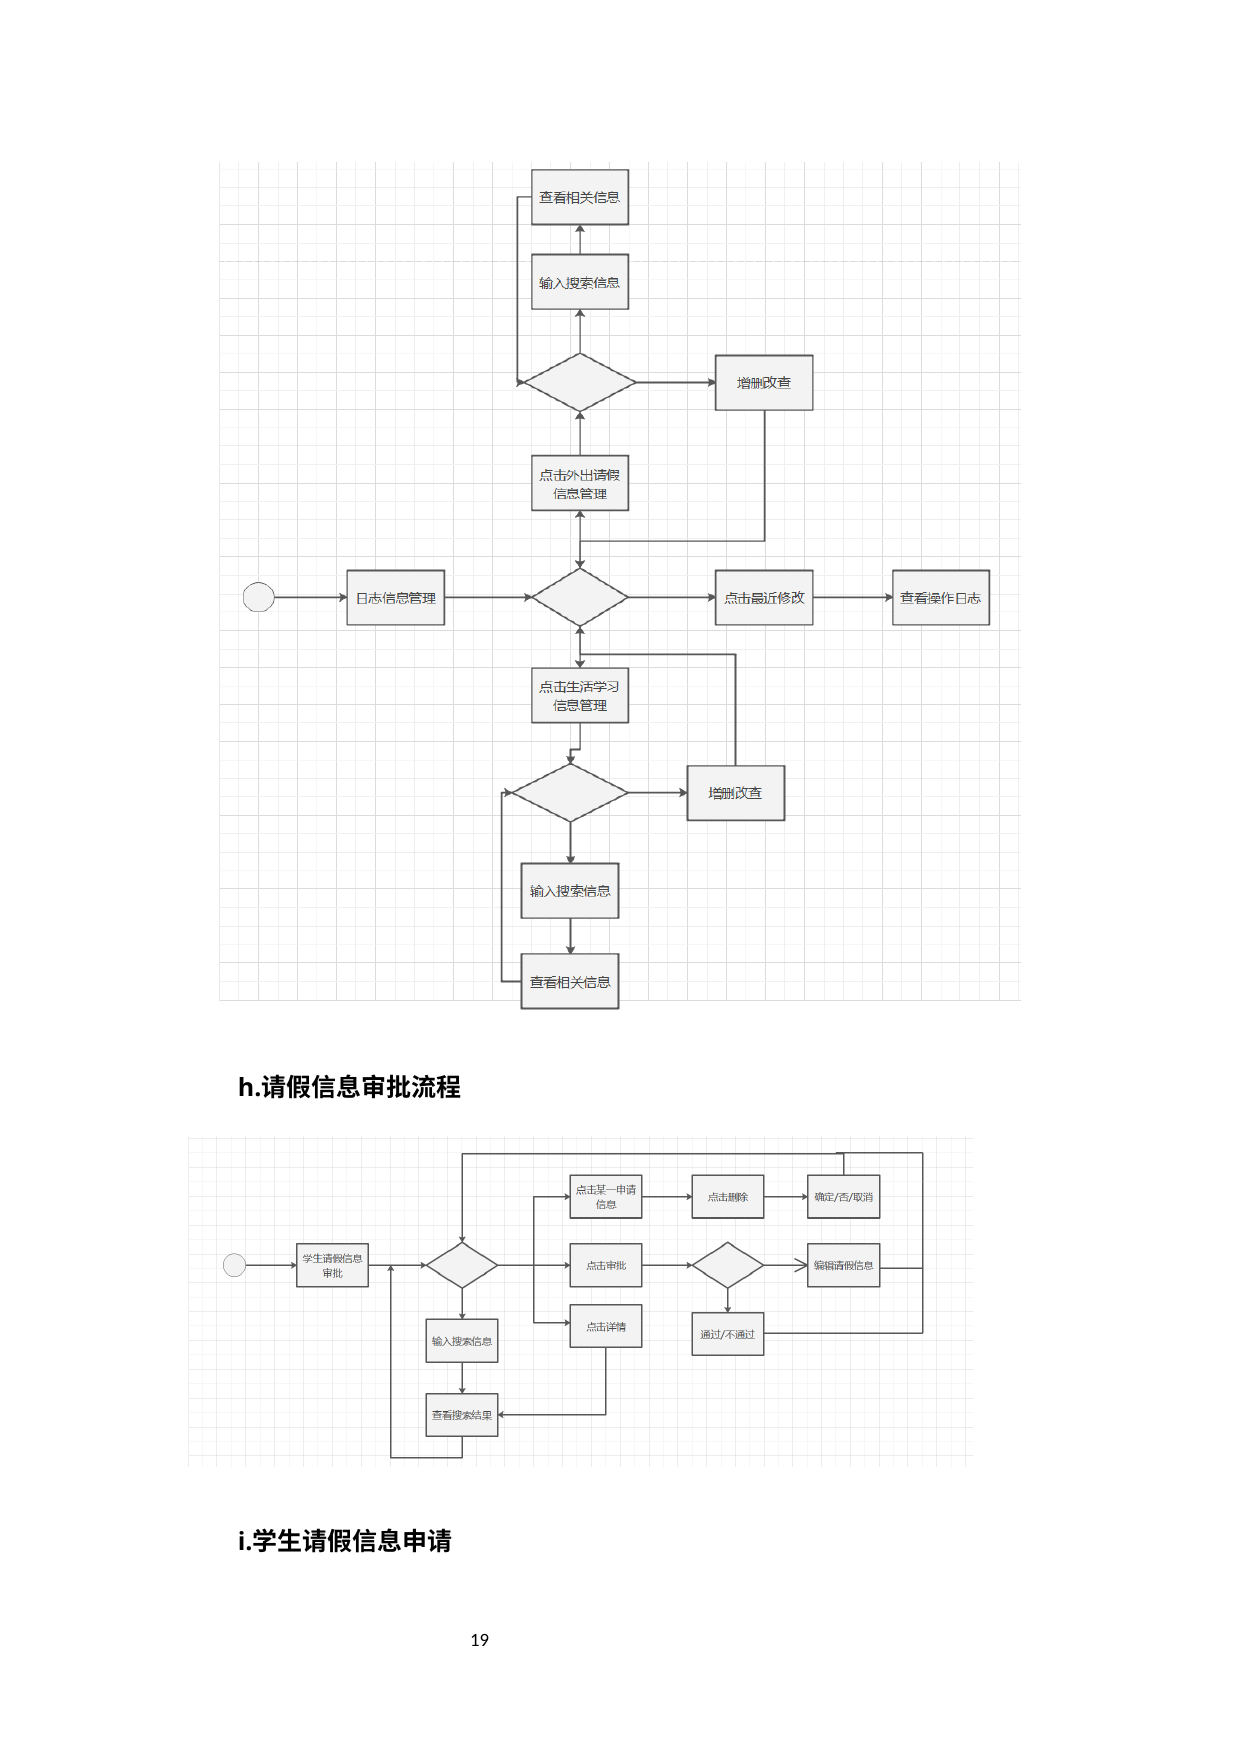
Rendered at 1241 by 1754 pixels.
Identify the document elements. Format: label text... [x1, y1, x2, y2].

picture [187, 1136, 974, 1467]
text i.学生请假信息申请 [187, 1507, 1053, 1572]
picture [219, 162, 1021, 1032]
text h.请假信息审批流程 [187, 1053, 1053, 1118]
